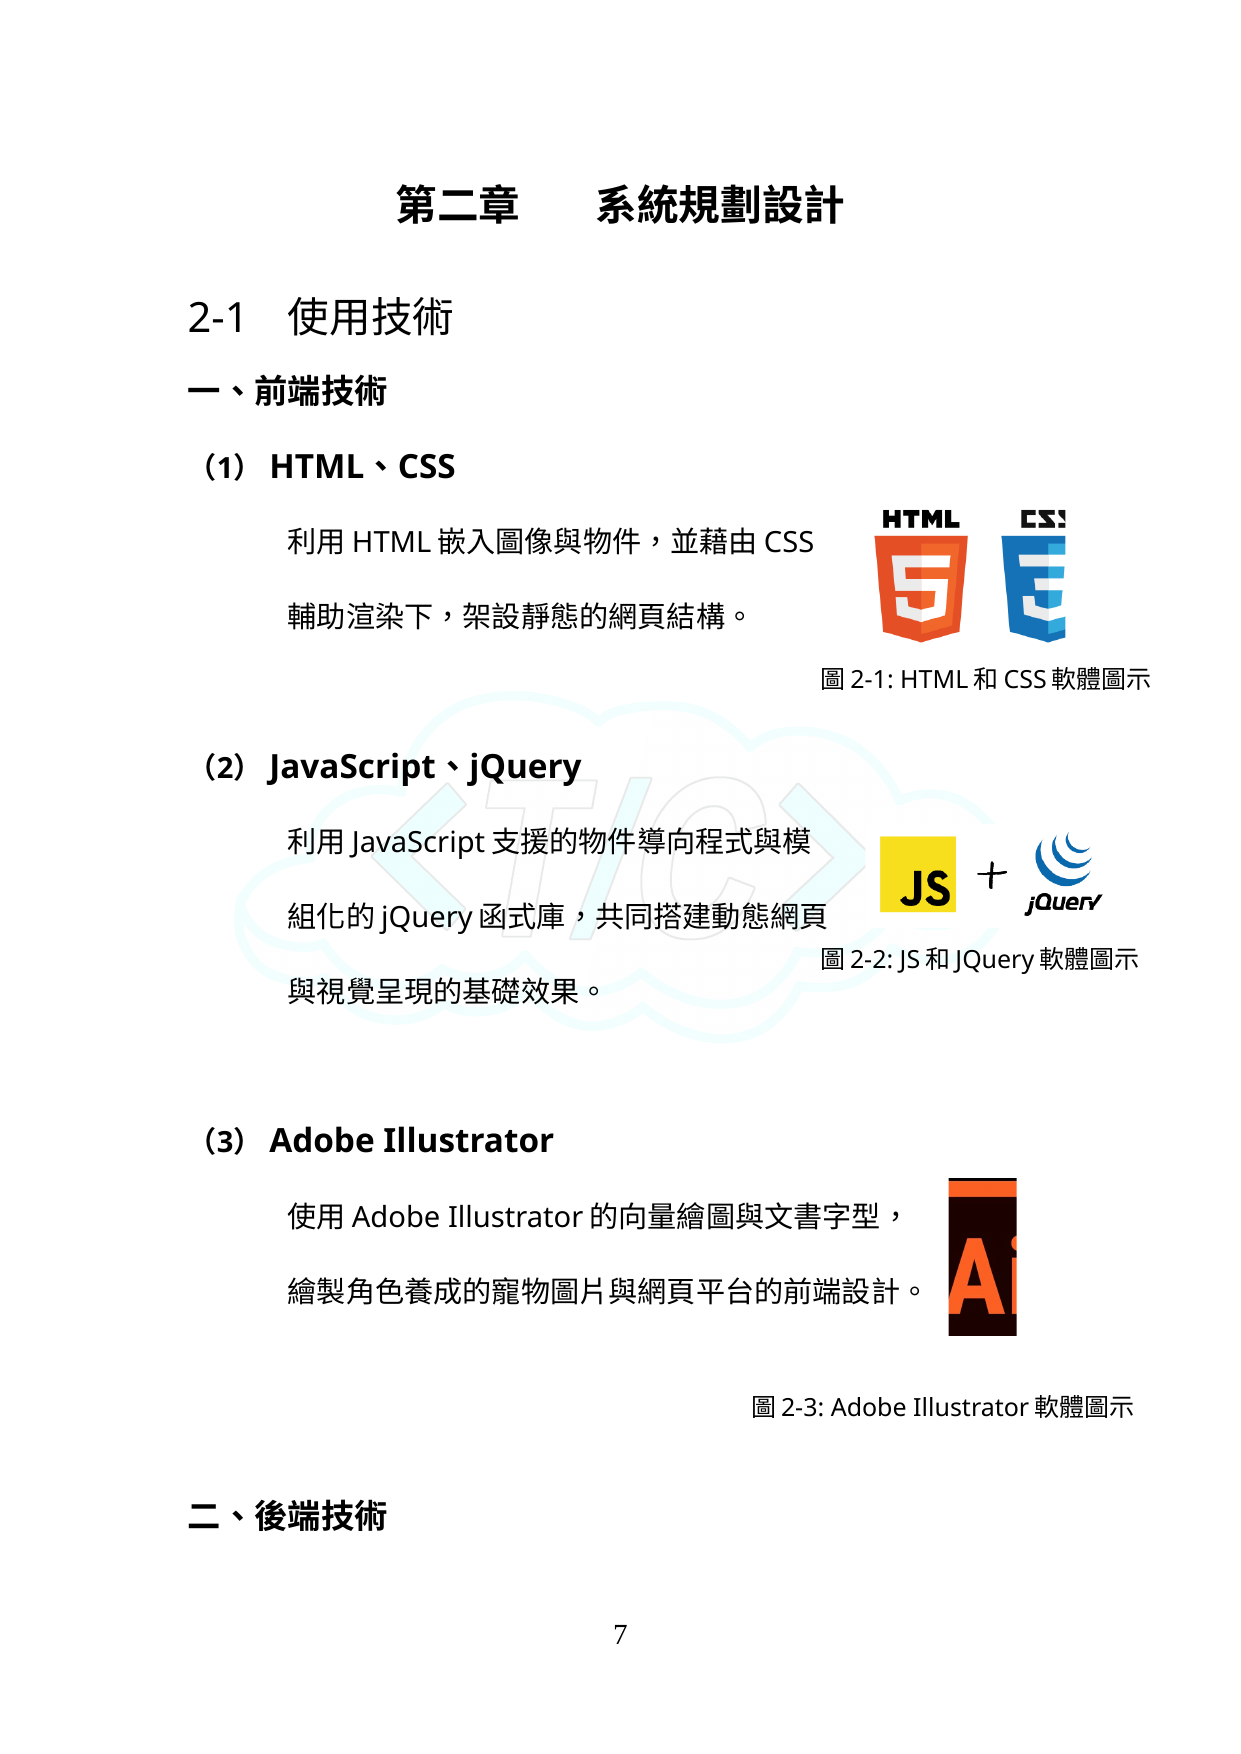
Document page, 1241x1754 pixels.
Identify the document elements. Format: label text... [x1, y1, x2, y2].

text （1） HTML、CSS [187, 427, 1053, 502]
text （3） Adobe Illustrator [187, 1102, 1053, 1177]
text 二、後端技術 [187, 1477, 1053, 1552]
text （2） JavaScript、jQuery [187, 727, 1053, 802]
text 2-1 使用技術 [187, 277, 1053, 352]
text 一、前端技術 [187, 352, 1053, 427]
picture [863, 824, 1114, 931]
text 第二章 系統規劃設計 [187, 164, 1053, 239]
picture [948, 1178, 1017, 1336]
text 利用JavaScript支援的物件導向程式與模組化的jQuery函式庫，共同搭建動態網頁與視覺呈現的基礎效果。 [287, 802, 1053, 1027]
picture [859, 498, 1066, 648]
text 使用Adobe Illustrator的向量繪圖與文書字型，繪製角色養成的寵物圖片與網頁平台的前端設計。 [287, 1177, 1053, 1327]
text 利用HTML嵌入圖像與物件，並藉由CSS輔助渲染下，架設靜態的網頁結構。 [287, 502, 1053, 652]
